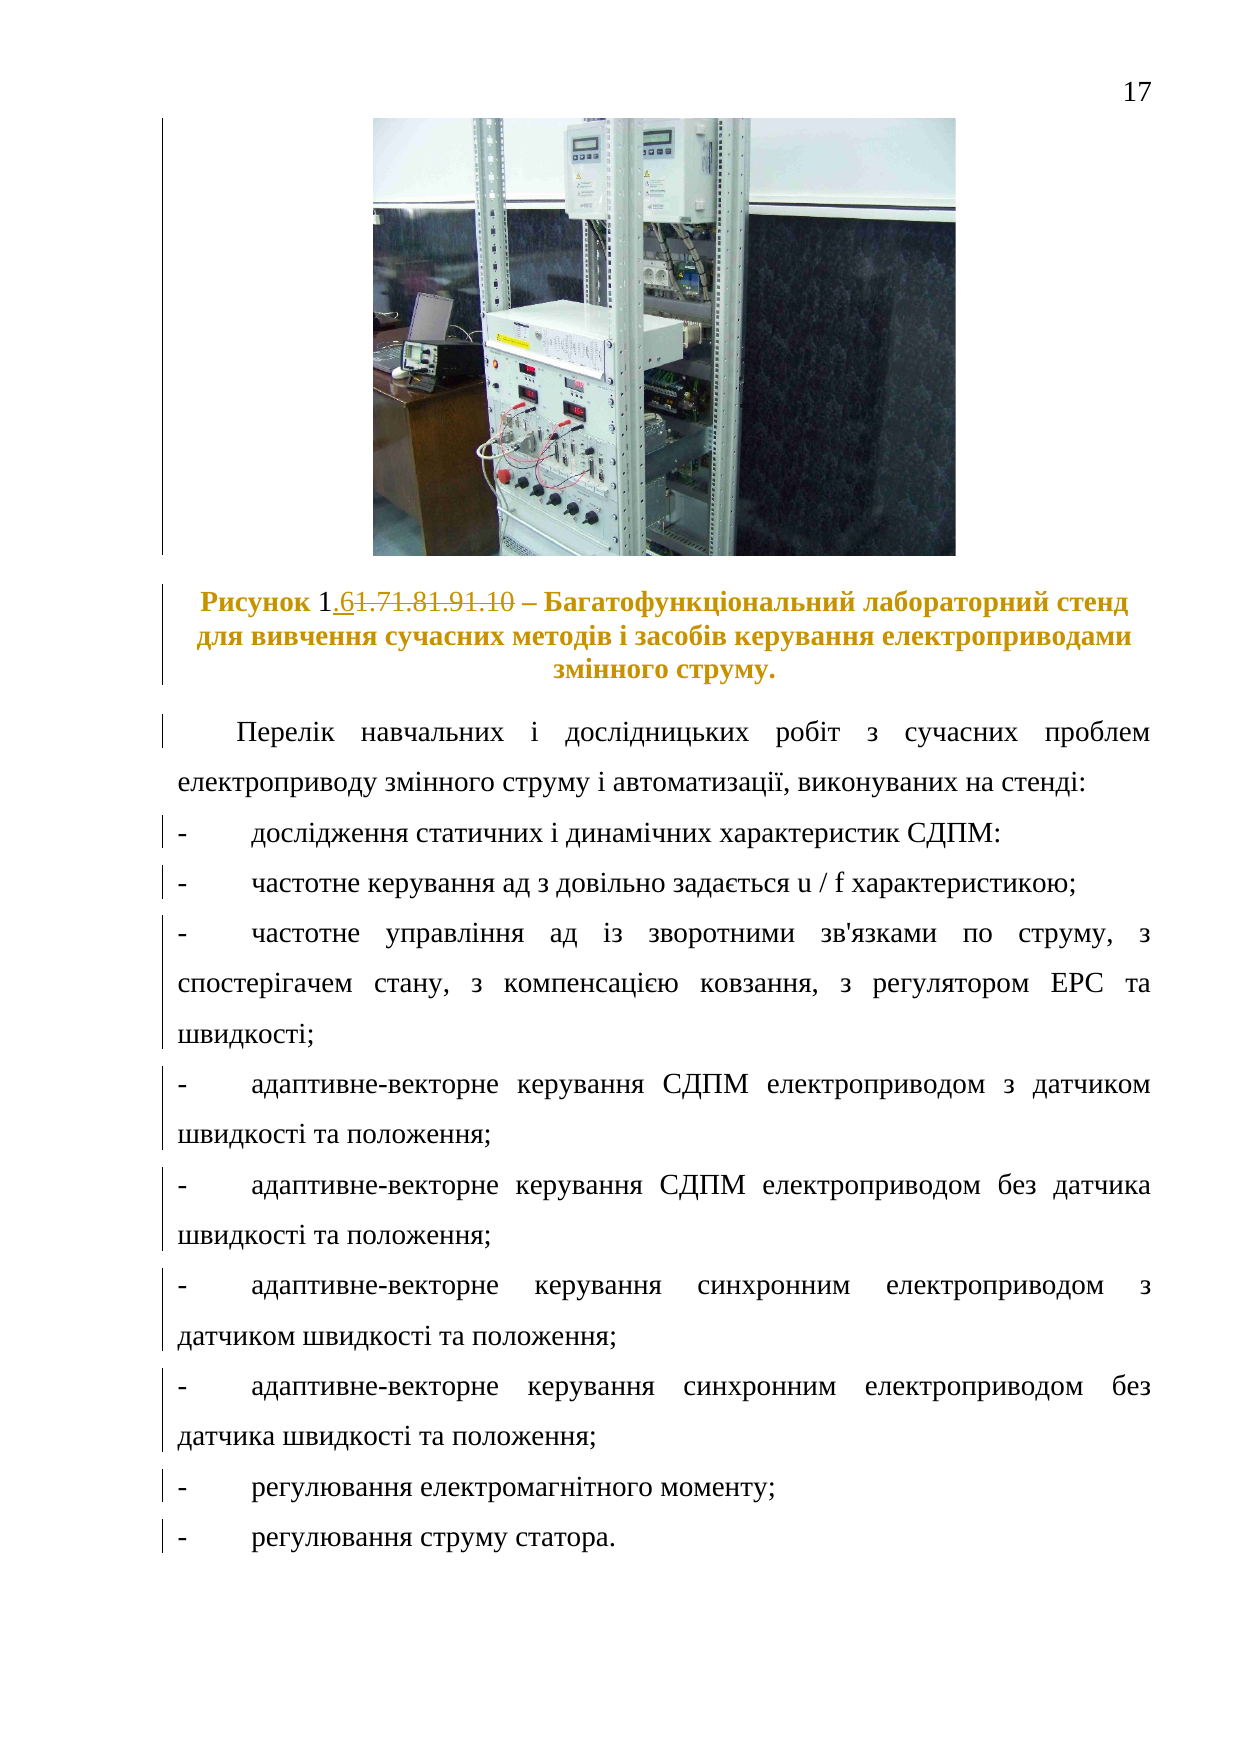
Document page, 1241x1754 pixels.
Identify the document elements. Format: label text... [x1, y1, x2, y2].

list адаптивне-векторне керування синхронним електроприводом без датчика швидкості та положення; [177, 1368, 1152, 1452]
list адаптивне-векторне керування СДПМ електроприводом з датчиком швидкості та положення; [177, 1066, 1152, 1150]
list регулювання електромагнітного моменту; [177, 1469, 1152, 1502]
text Рисунок 12 – Багатофункціональний лабораторний стенд для вивчення сучасних методів і засобів керування електроприводами змінного струму. [177, 584, 1152, 685]
list адаптивне-векторне керування синхронним електроприводом з датчиком швидкості та положення; [177, 1267, 1152, 1351]
list адаптивне-векторне керування СДПМ електроприводом без датчика швидкості та положення; [177, 1167, 1152, 1251]
picture [373, 118, 956, 556]
list регулювання струму статора. [177, 1519, 1152, 1553]
list дослідження статичних і динамічних характеристик СДПМ: [177, 815, 1152, 848]
text Перелік навчальних і дослідницьких робіт з сучасних проблем електроприводу змінного струму і автоматизації, виконуваних на стенді: [177, 714, 1152, 798]
list частотне управління ад із зворотними зв'язками по струму, з спостерігачем стану, з компенсацією ковзання, з регулятором ЕРС та швидкості; [177, 915, 1152, 1049]
list частотне керування ад з довільно задається u / f характеристикою; [177, 865, 1152, 898]
